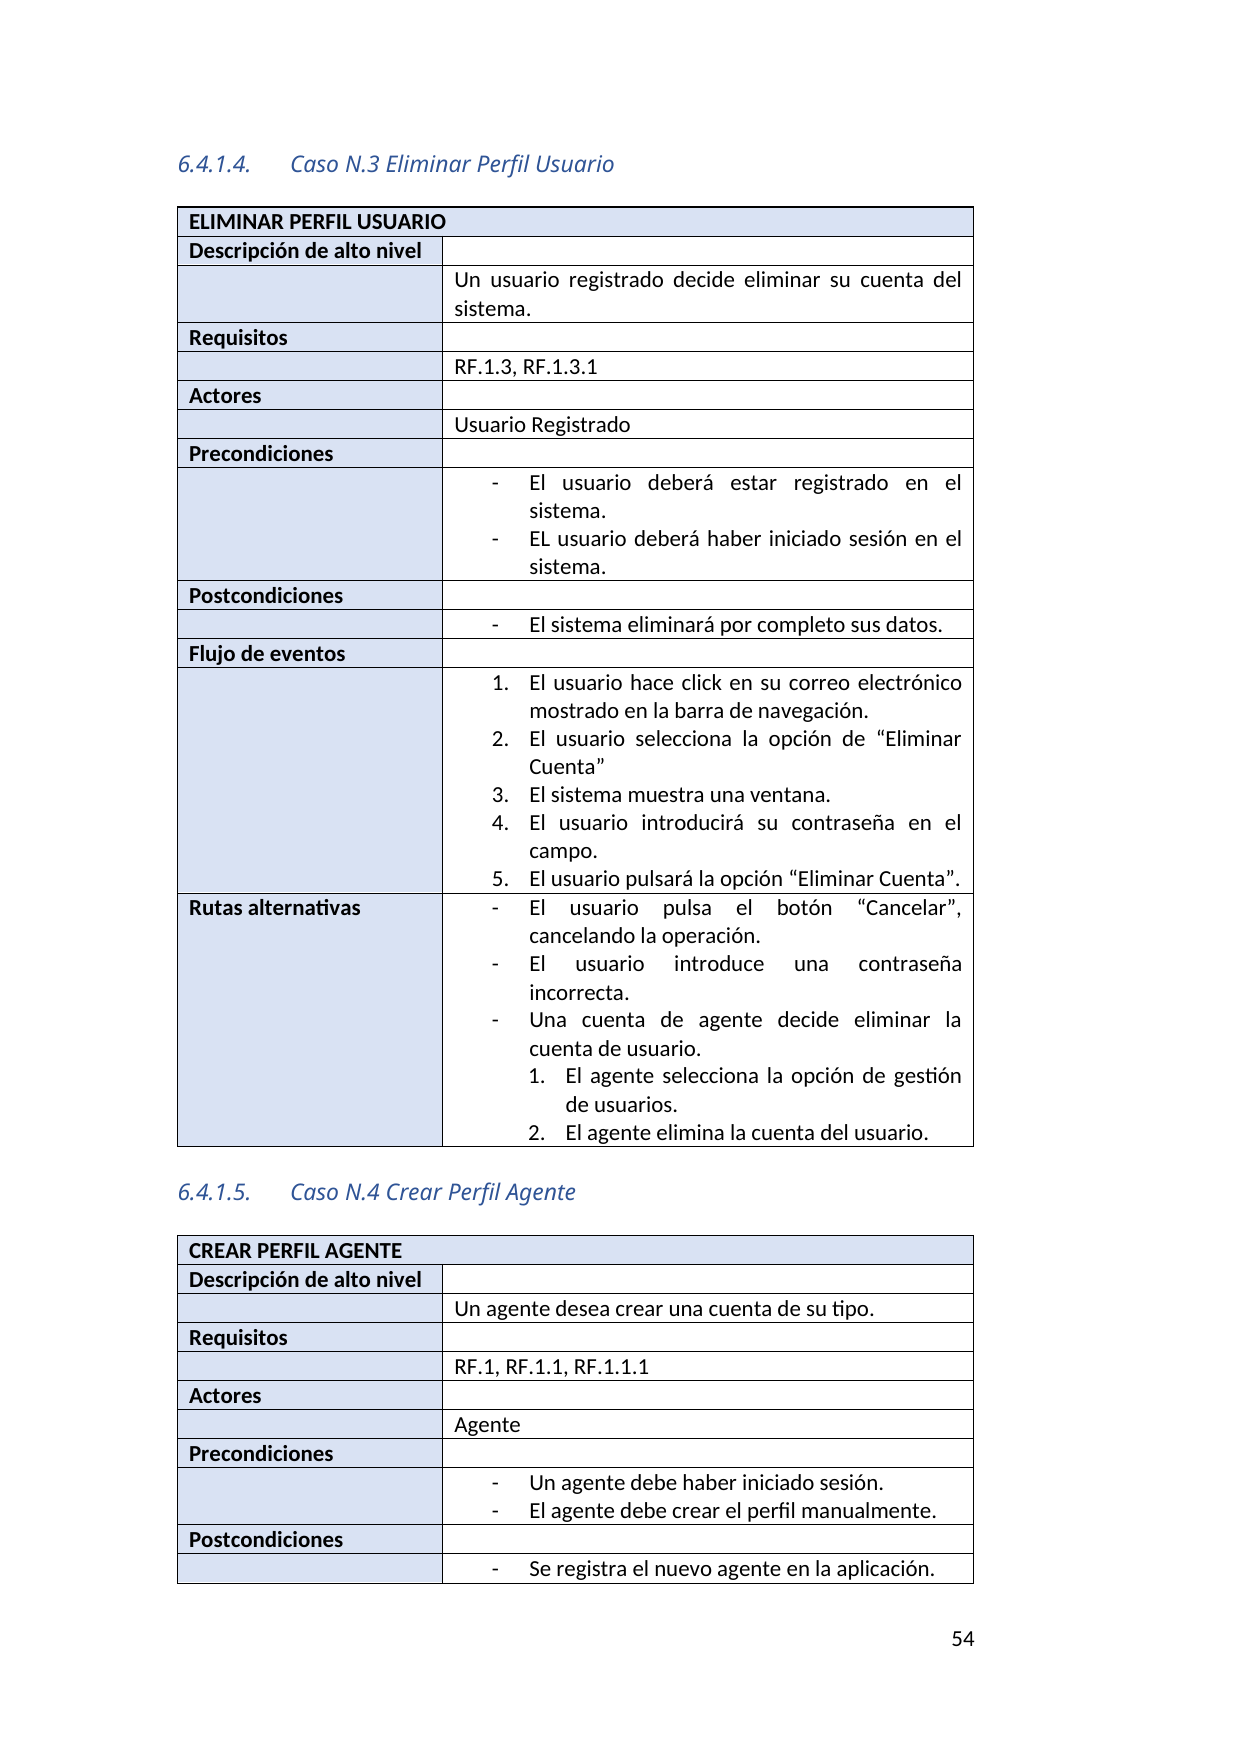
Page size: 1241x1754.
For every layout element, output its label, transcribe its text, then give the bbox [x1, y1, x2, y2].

table_cell El usuario deberá estar registrado en el sistema. EL usuario deberá haber iniciado sesión en el sistema. [443, 468, 973, 580]
table_cell [178, 266, 442, 322]
table_cell Requisitos [178, 323, 442, 351]
table_cell [443, 323, 973, 351]
table_cell Agente [443, 1410, 973, 1438]
subtitle Caso N.4 Crear Perfil Agente [177, 1176, 974, 1207]
table_cell [443, 237, 973, 264]
table_cell Rutas alternativas [178, 894, 442, 1146]
table_cell [178, 610, 442, 638]
table_cell Un agente desea crear una cuenta de su tipo. [443, 1294, 973, 1322]
table_cell [443, 1439, 973, 1467]
table_cell Actores [178, 381, 442, 409]
table_cell [178, 1554, 442, 1582]
subtitle Caso N.3 Eliminar Perfil Usuario [177, 148, 974, 179]
table_cell [178, 352, 442, 380]
table_cell [443, 581, 973, 609]
table_cell El usuario pulsa el botón “Cancelar”, cancelando la operación. El usuario introduce una contraseña incorrecta. Una cuenta de agente decide eliminar la cuenta de usuario. El agente selecciona la opción de gestión de usuarios. El agente elimina la cuenta del usuario. [443, 894, 973, 1146]
table_cell Se registra el nuevo agente en la aplicación. [443, 1554, 973, 1582]
table_cell Precondiciones [178, 439, 442, 467]
table_cell Requisitos [178, 1323, 442, 1351]
table_cell [178, 468, 442, 580]
table_cell [443, 639, 973, 667]
table_cell El sistema eliminará por completo sus datos. [443, 610, 973, 638]
table_cell Un usuario registrado decide eliminar su cuenta del sistema. [443, 266, 973, 322]
table_cell Usuario Registrado [443, 410, 973, 438]
table_cell Descripción de alto nivel [178, 237, 442, 264]
table_cell Flujo de eventos [178, 639, 442, 667]
table_cell [443, 381, 973, 409]
table_cell [443, 1525, 973, 1553]
table_cell Postcondiciones [178, 1525, 442, 1553]
table_cell Un agente debe haber iniciado sesión. El agente debe crear el perfil manualmente. [443, 1468, 973, 1524]
table_header ELIMINAR PERFIL USUARIO [178, 208, 973, 236]
table_cell [178, 1294, 442, 1322]
table_cell [443, 1323, 973, 1351]
table_cell [178, 1468, 442, 1524]
table_cell [443, 1265, 973, 1293]
table_cell [443, 439, 973, 467]
table_cell Postcondiciones [178, 581, 442, 609]
table_cell [178, 1410, 442, 1438]
table_cell RF.1.3, RF.1.3.1 [443, 352, 973, 380]
table_cell [178, 668, 442, 892]
table_cell [178, 1352, 442, 1380]
table_cell [443, 1381, 973, 1409]
table_cell Descripción de alto nivel [178, 1265, 442, 1293]
table_cell Actores [178, 1381, 442, 1409]
table_cell Precondiciones [178, 1439, 442, 1467]
table_cell RF.1, RF.1.1, RF.1.1.1 [443, 1352, 973, 1380]
table_header CREAR PERFIL AGENTE [178, 1236, 973, 1264]
table_cell El usuario hace click en su correo electrónico mostrado en la barra de navegación. El usuario selecciona la opción de “Eliminar Cuenta” El sistema muestra una ventana. El usuario introducirá su contraseña en el campo. El usuario pulsará la opción “Eliminar Cuenta”. [443, 668, 973, 892]
table_cell [178, 410, 442, 438]
